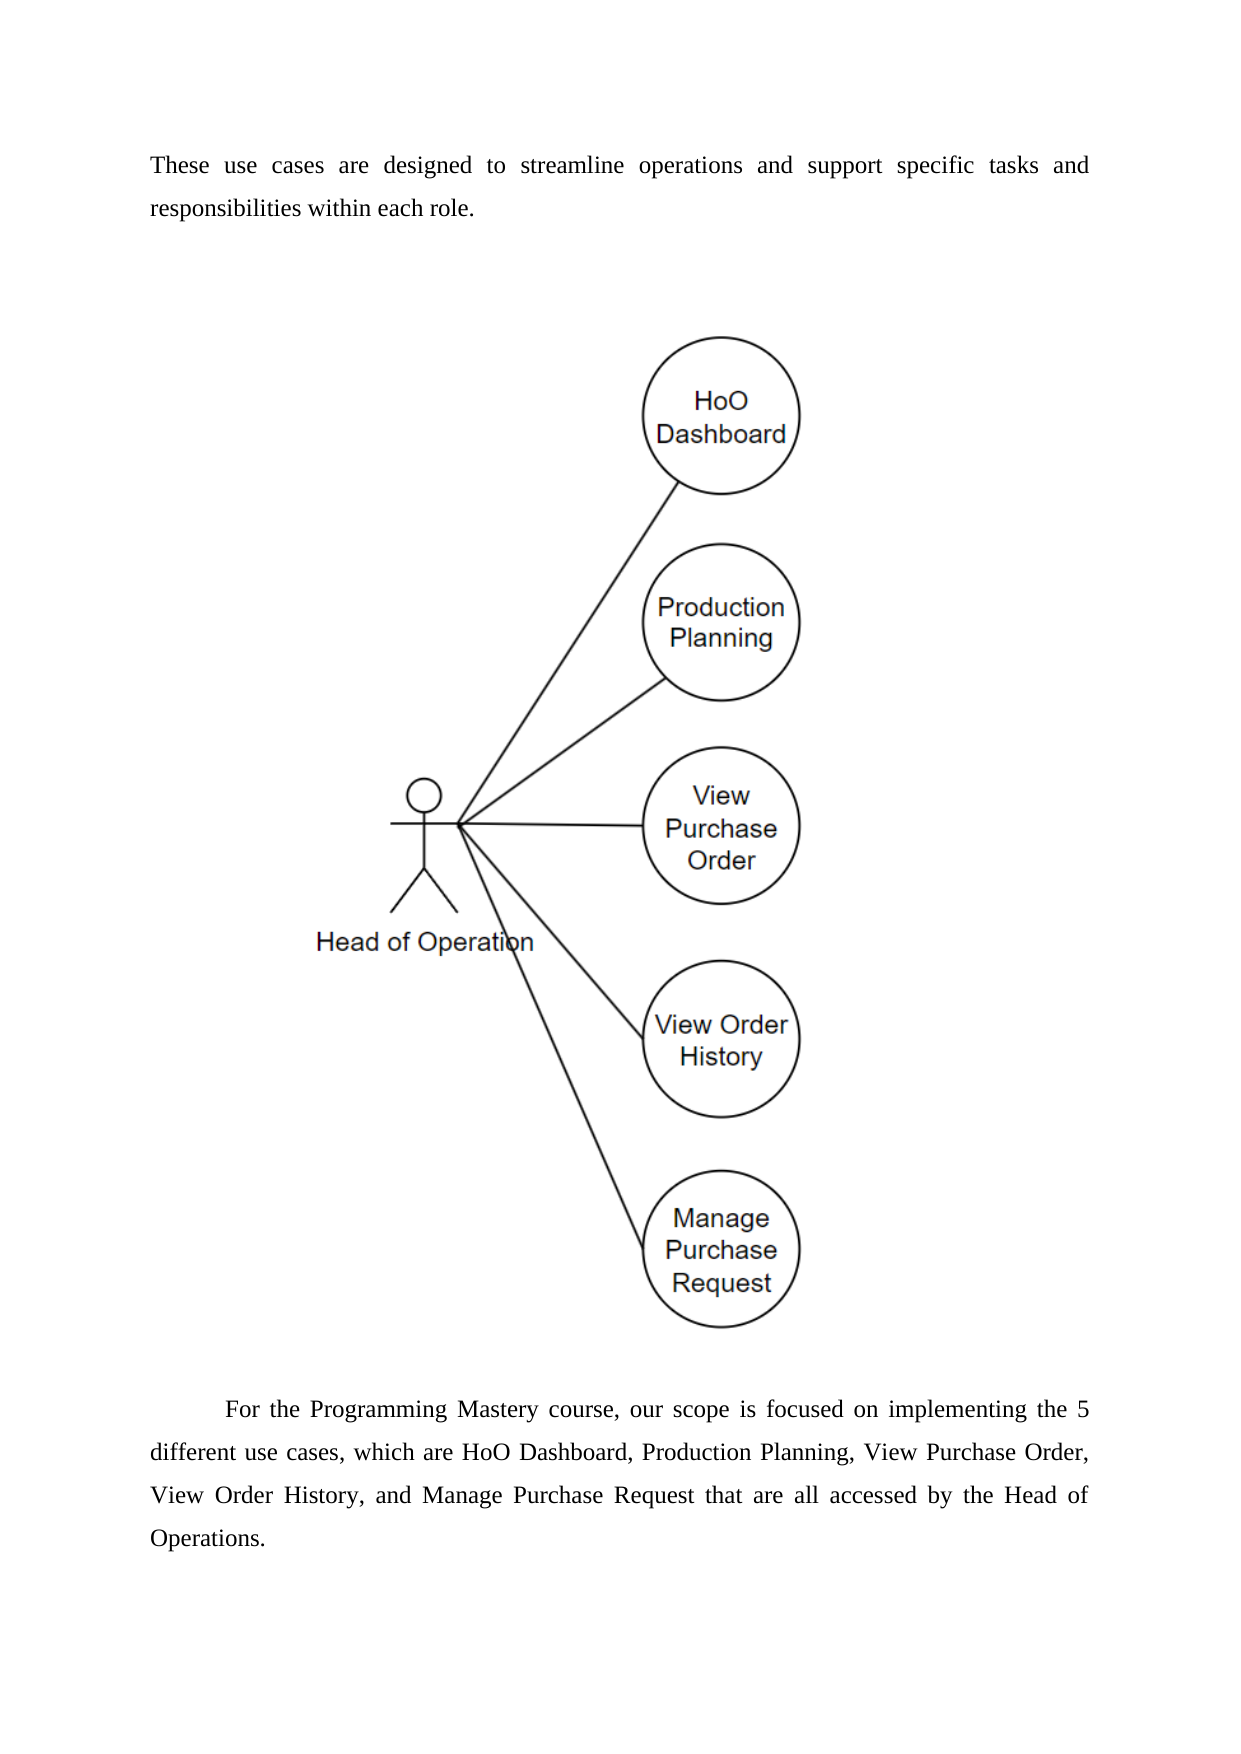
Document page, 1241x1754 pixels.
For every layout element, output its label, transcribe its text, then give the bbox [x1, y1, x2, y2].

picture [225, 279, 1166, 1380]
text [150, 150, 1090, 222]
text For the Programming Mastery course, our scope is focused on implementing the 5 different use cases, which are HoO Dashboard, Production Planning, View Purchase Order, View Order History, and Manage Purchase Request that are all accessed by the Head of Operations. [150, 1394, 1090, 1552]
